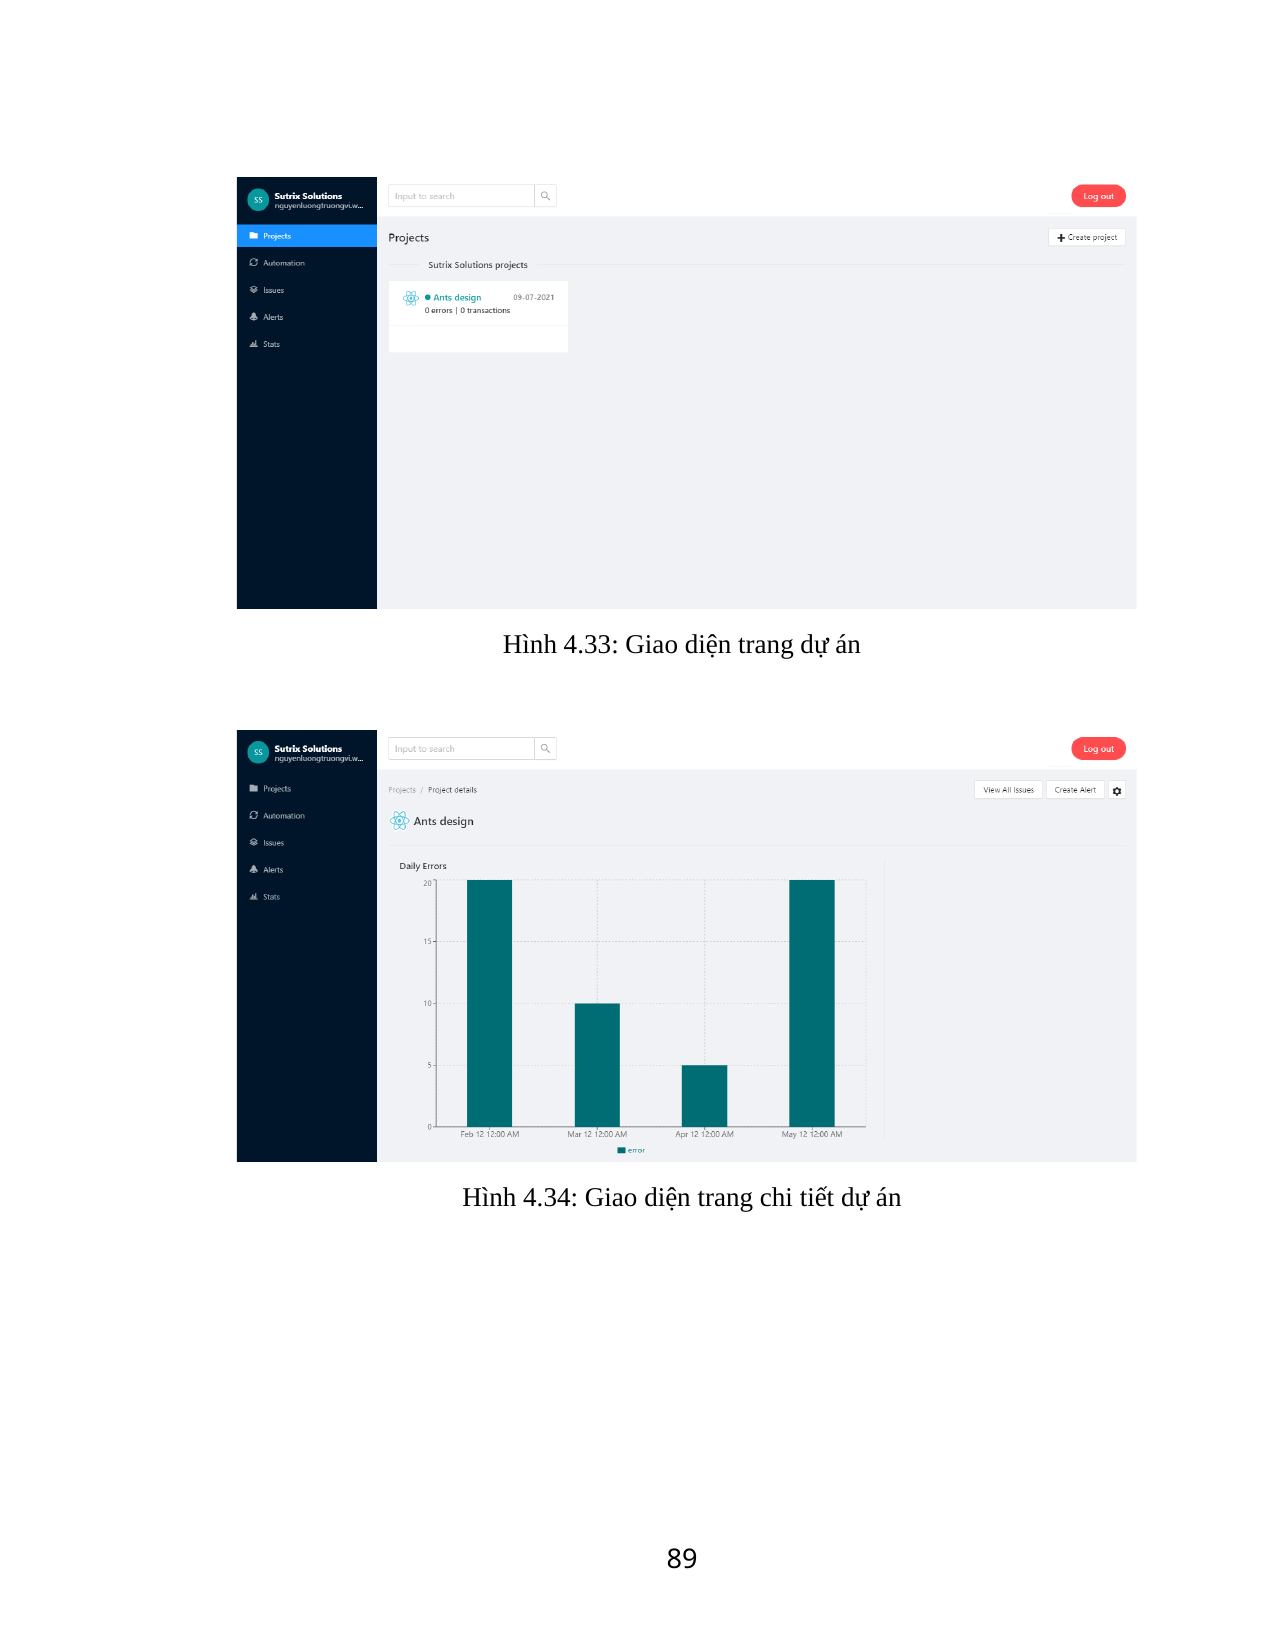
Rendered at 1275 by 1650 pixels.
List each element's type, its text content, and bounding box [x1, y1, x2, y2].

picture [236, 730, 1137, 1162]
text Hình 4.34: Giao diện trang chi tiết dự án [207, 1181, 1157, 1212]
text Hình 4.33: Giao diện trang dự án [207, 628, 1157, 659]
picture [236, 177, 1137, 609]
